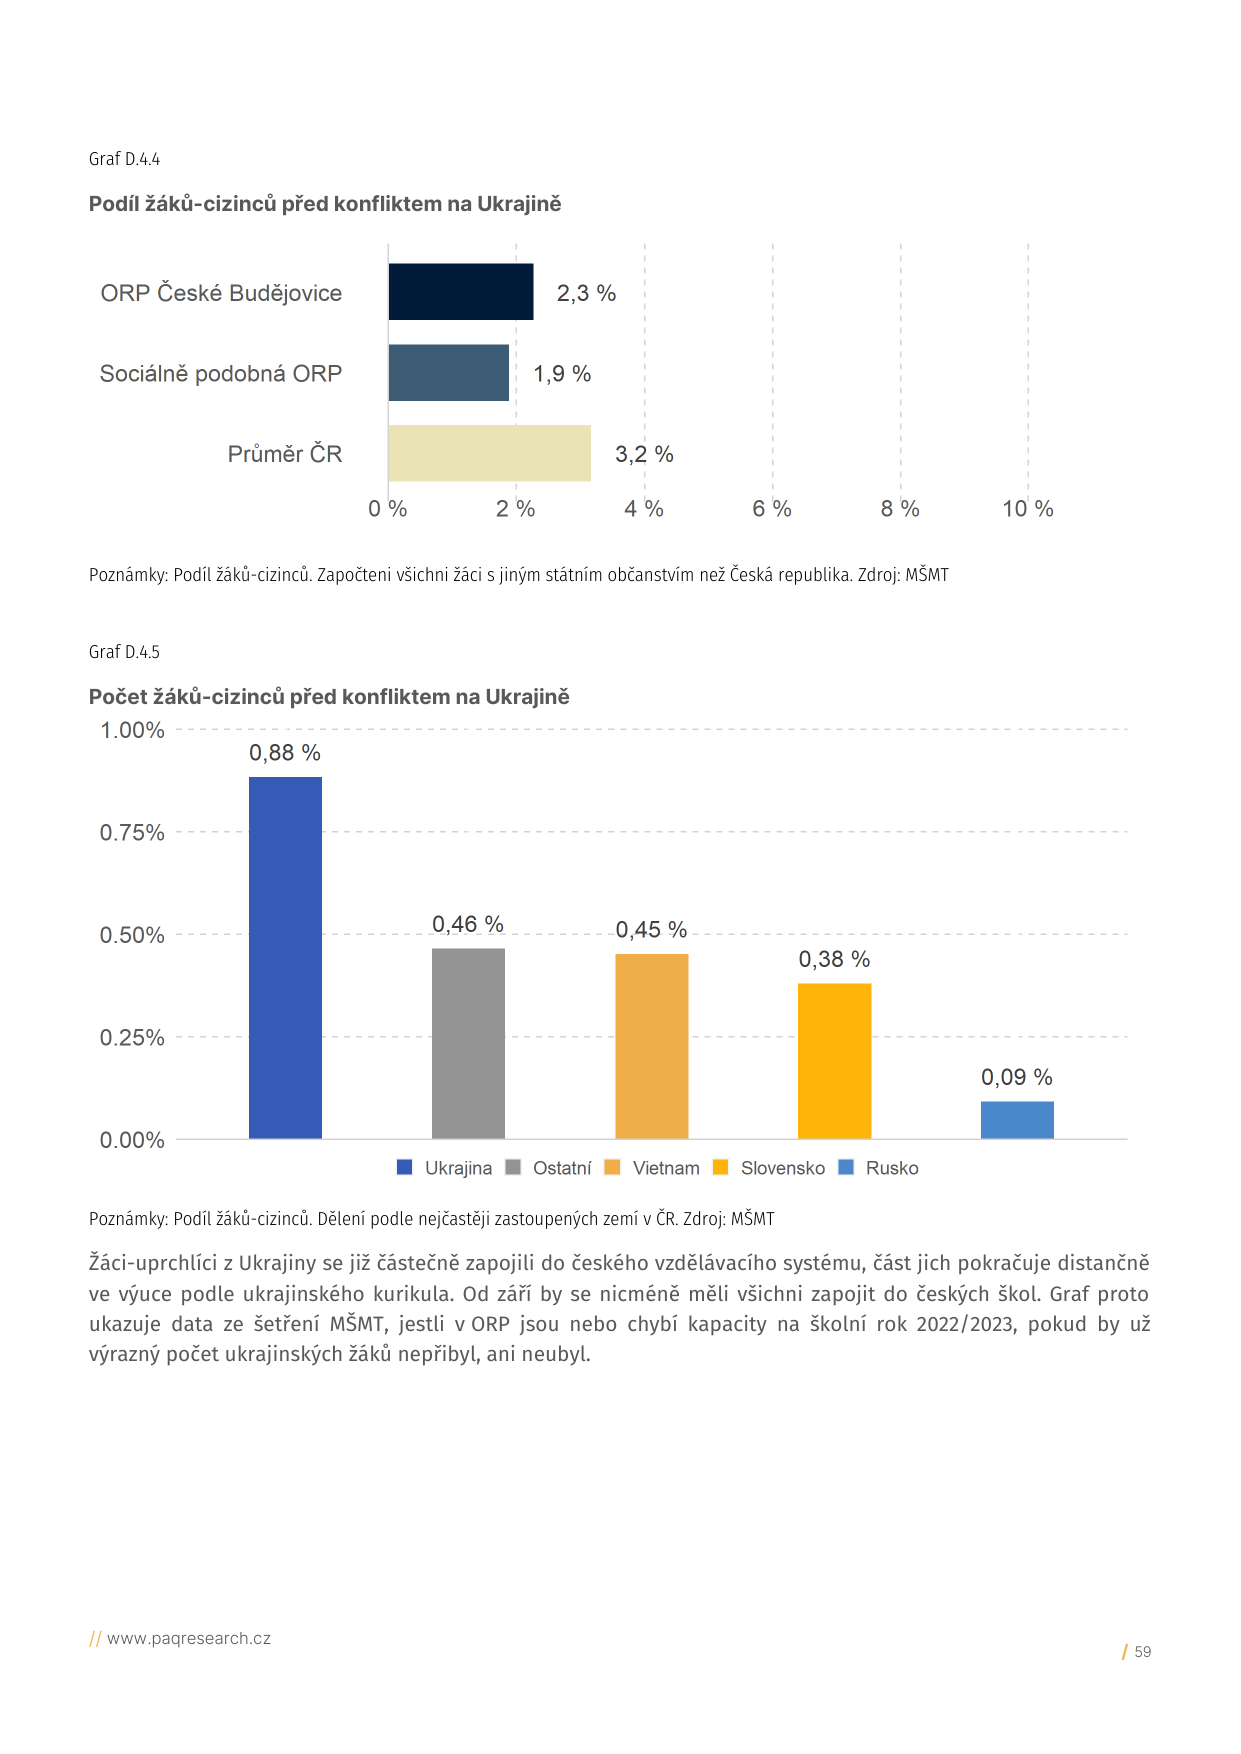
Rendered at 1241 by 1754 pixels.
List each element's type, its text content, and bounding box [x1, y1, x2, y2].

picture [88, 216, 1139, 548]
text Graf D.4.4 [89, 148, 1152, 170]
text Počet žáků-cizinců před konfliktem na Ukrajině [89, 679, 1152, 709]
text Graf D.4.5 [89, 641, 1152, 663]
text Poznámky: Podíl žáků-cizinců. Započteni všichni žáci s jiným státním občanstvím než Česká republika. Zdroj: MŠMT [89, 564, 1152, 587]
text Podíl žáků-cizinců před konfliktem na Ukrajině [89, 186, 1152, 216]
picture [88, 709, 1139, 1191]
text Žáci-uprchlíci z Ukrajiny se již částečně zapojili do českého vzdělávacího systému, část jich pokračuje distančně ve výuce podle ukrajinského kurikula. Od září by se nicméně měli všichni zapojit do českých škol. Graf proto ukazuje data ze šetření MŠMT, jestli v ORP jsou nebo chybí kapacity na školní rok 2022/2023, pokud by už výrazný počet ukrajinských žáků nepřibyl, ani neubyl. [89, 1246, 1152, 1367]
text Poznámky: Podíl žáků-cizinců. Dělení podle nejčastěji zastoupených zemí v ČR. Zdroj: MŠMT [89, 1208, 1152, 1230]
